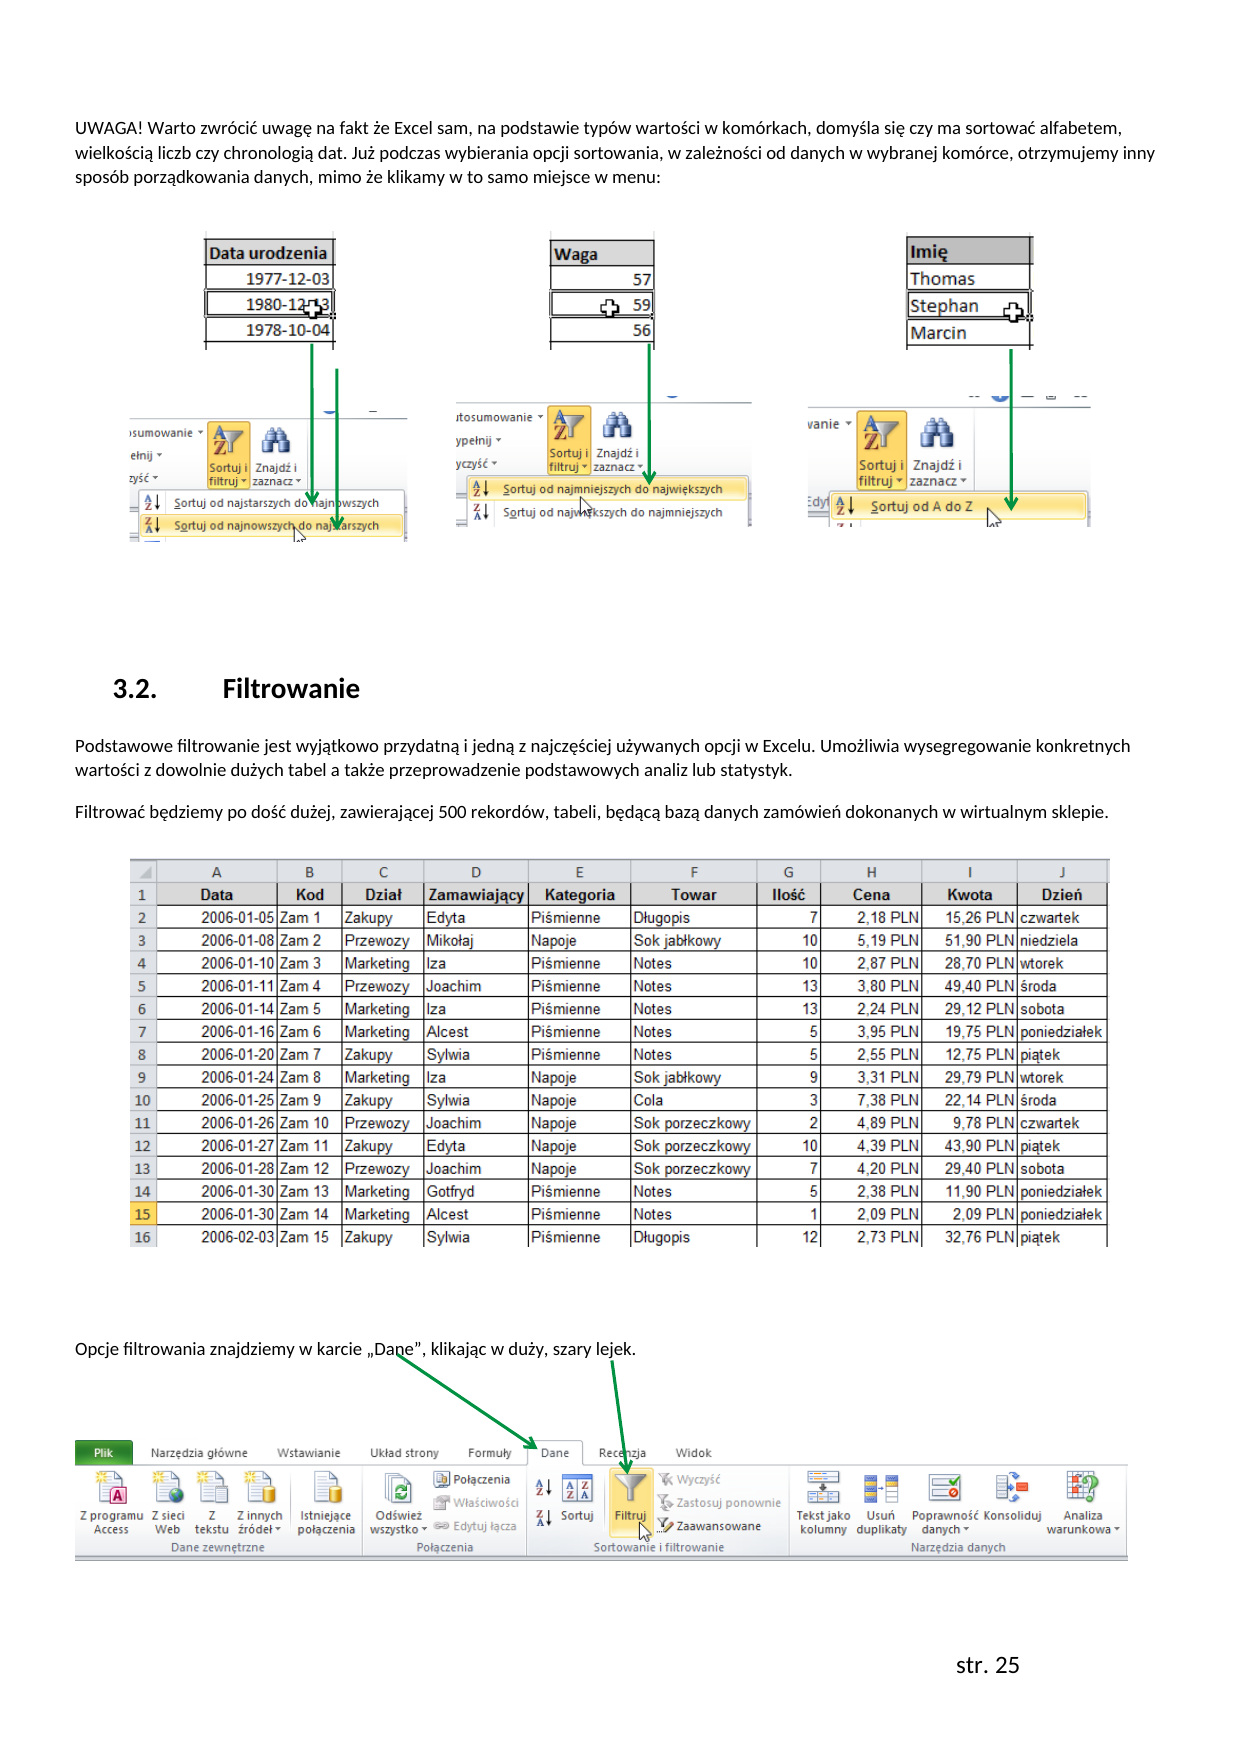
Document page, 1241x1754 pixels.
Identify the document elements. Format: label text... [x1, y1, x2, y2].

text UWAGA! Warto zwrócić uwagę na fakt że Excel sam, na podstawie typów wartości w komórkach, domyśla się czy ma sortować alfabetem, wielkością liczb czy chronologią dat. Już podczas wybierania opcji sortowania, w zależności od danych w wybranej komórce, otrzymujemy inny sposób porządkowania danych, mimo że klikamy w to samo miejsce w menu: [75, 116, 1165, 189]
picture [130, 858, 1110, 1247]
picture [456, 396, 752, 527]
picture [203, 231, 336, 350]
text Podstawowe filtrowanie jest wyjątkowo przydatną i jedną z najczęściej używanych opcji w Excelu. Umożliwia wysegregowanie konkretnych wartości z dowolnie dużych tabel a także przeprowadzenie podstawowych analiz lub statystyk. [75, 734, 1165, 781]
subtitle Filtrowanie [112, 670, 1165, 706]
picture [807, 396, 1091, 527]
picture [549, 231, 656, 350]
picture [129, 411, 408, 542]
text Opcje filtrowania znajdziemy w karcie „Dane”, klikając w duży, szary lejek. [75, 1337, 1165, 1360]
picture [905, 232, 1034, 350]
picture [75, 1438, 1128, 1561]
text Filtrować będziemy po dość dużej, zawierającej 500 rekordów, tabeli, będącą bazą danych zamówień dokonanych w wirtualnym sklepie. [75, 800, 1165, 823]
